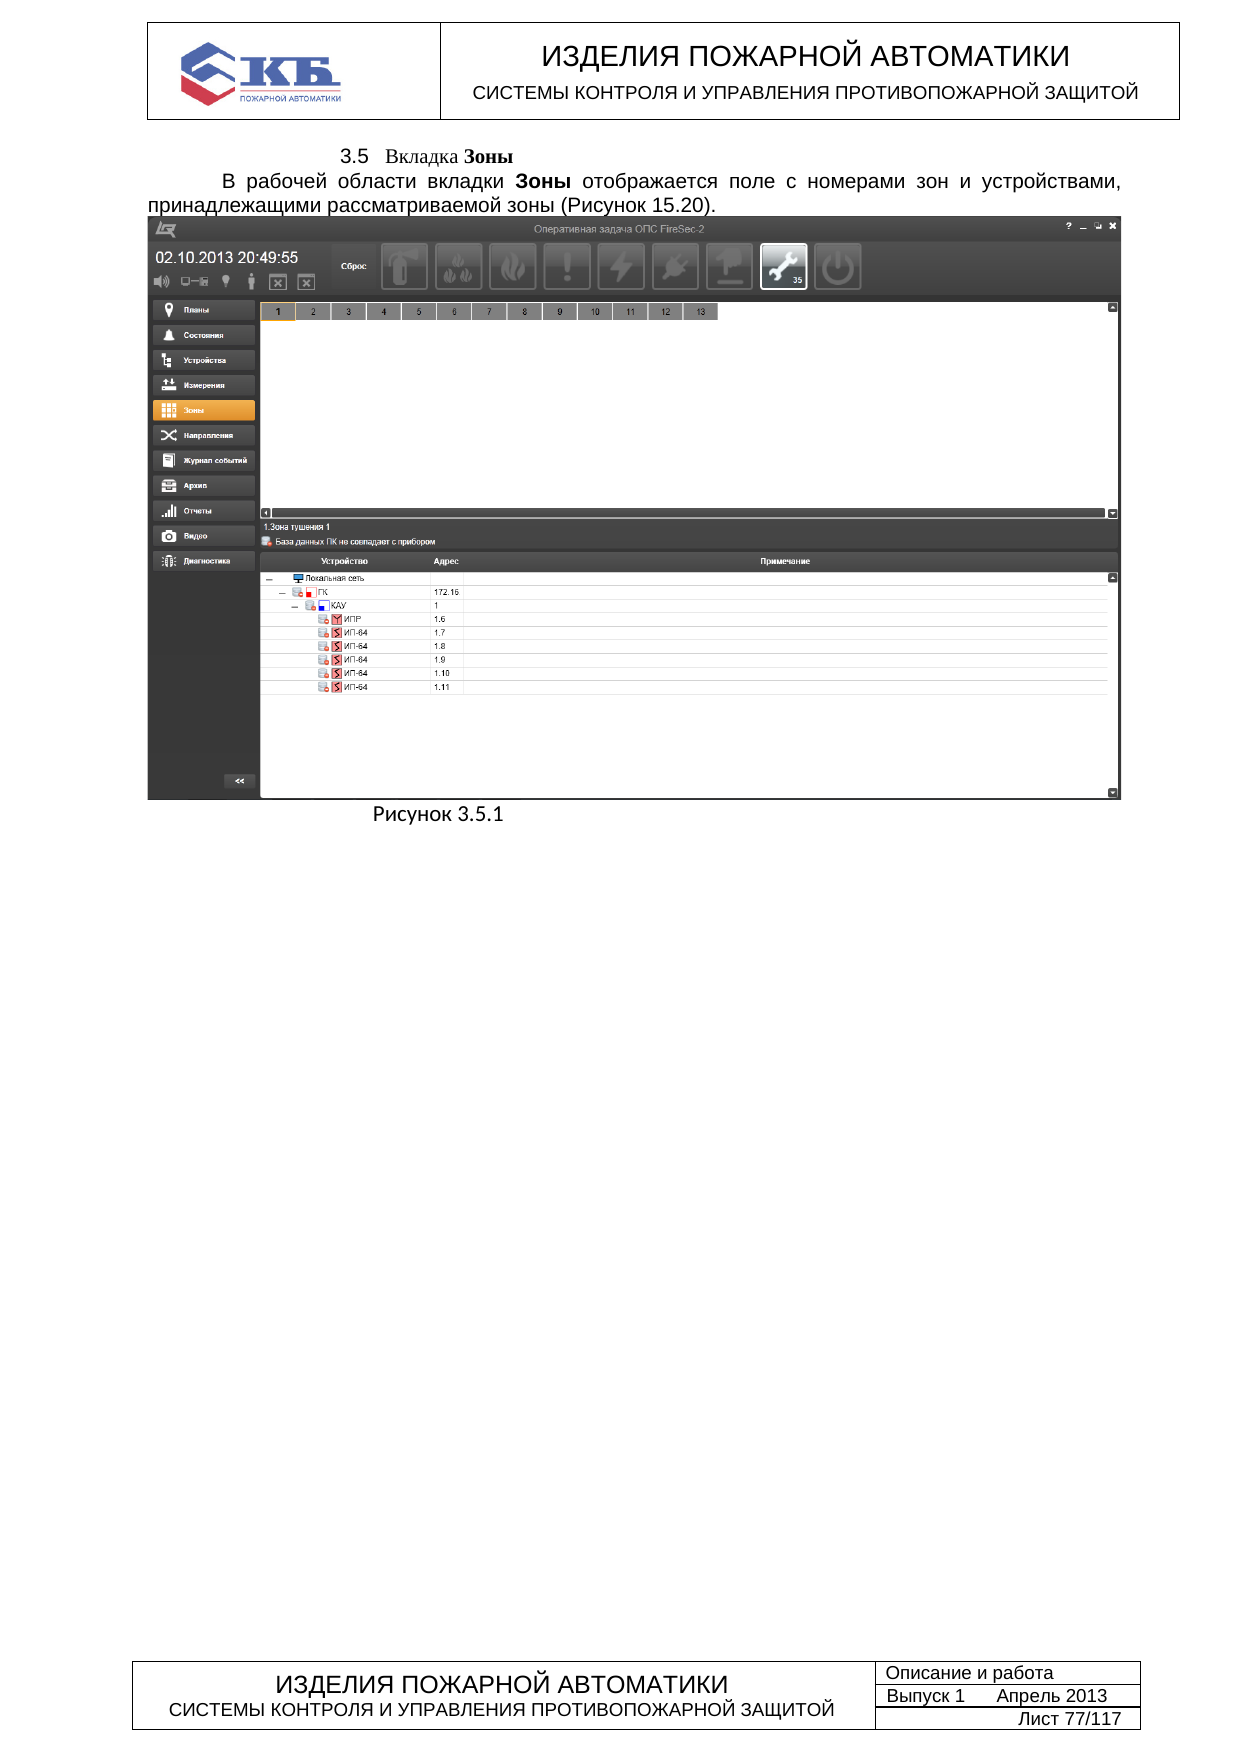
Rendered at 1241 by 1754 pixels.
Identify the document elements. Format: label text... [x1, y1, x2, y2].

text В рабочей области вкладки Зоны отображается поле с номерами зон и устройствами, принадлежащими рассматриваемой зоны (Рисунок 15.20). [148, 168, 1122, 216]
list Рисунок 3.5.1 [373, 800, 1122, 827]
picture [177, 34, 354, 115]
list Вкладка Зоны [340, 144, 1122, 168]
picture [147, 216, 1122, 800]
